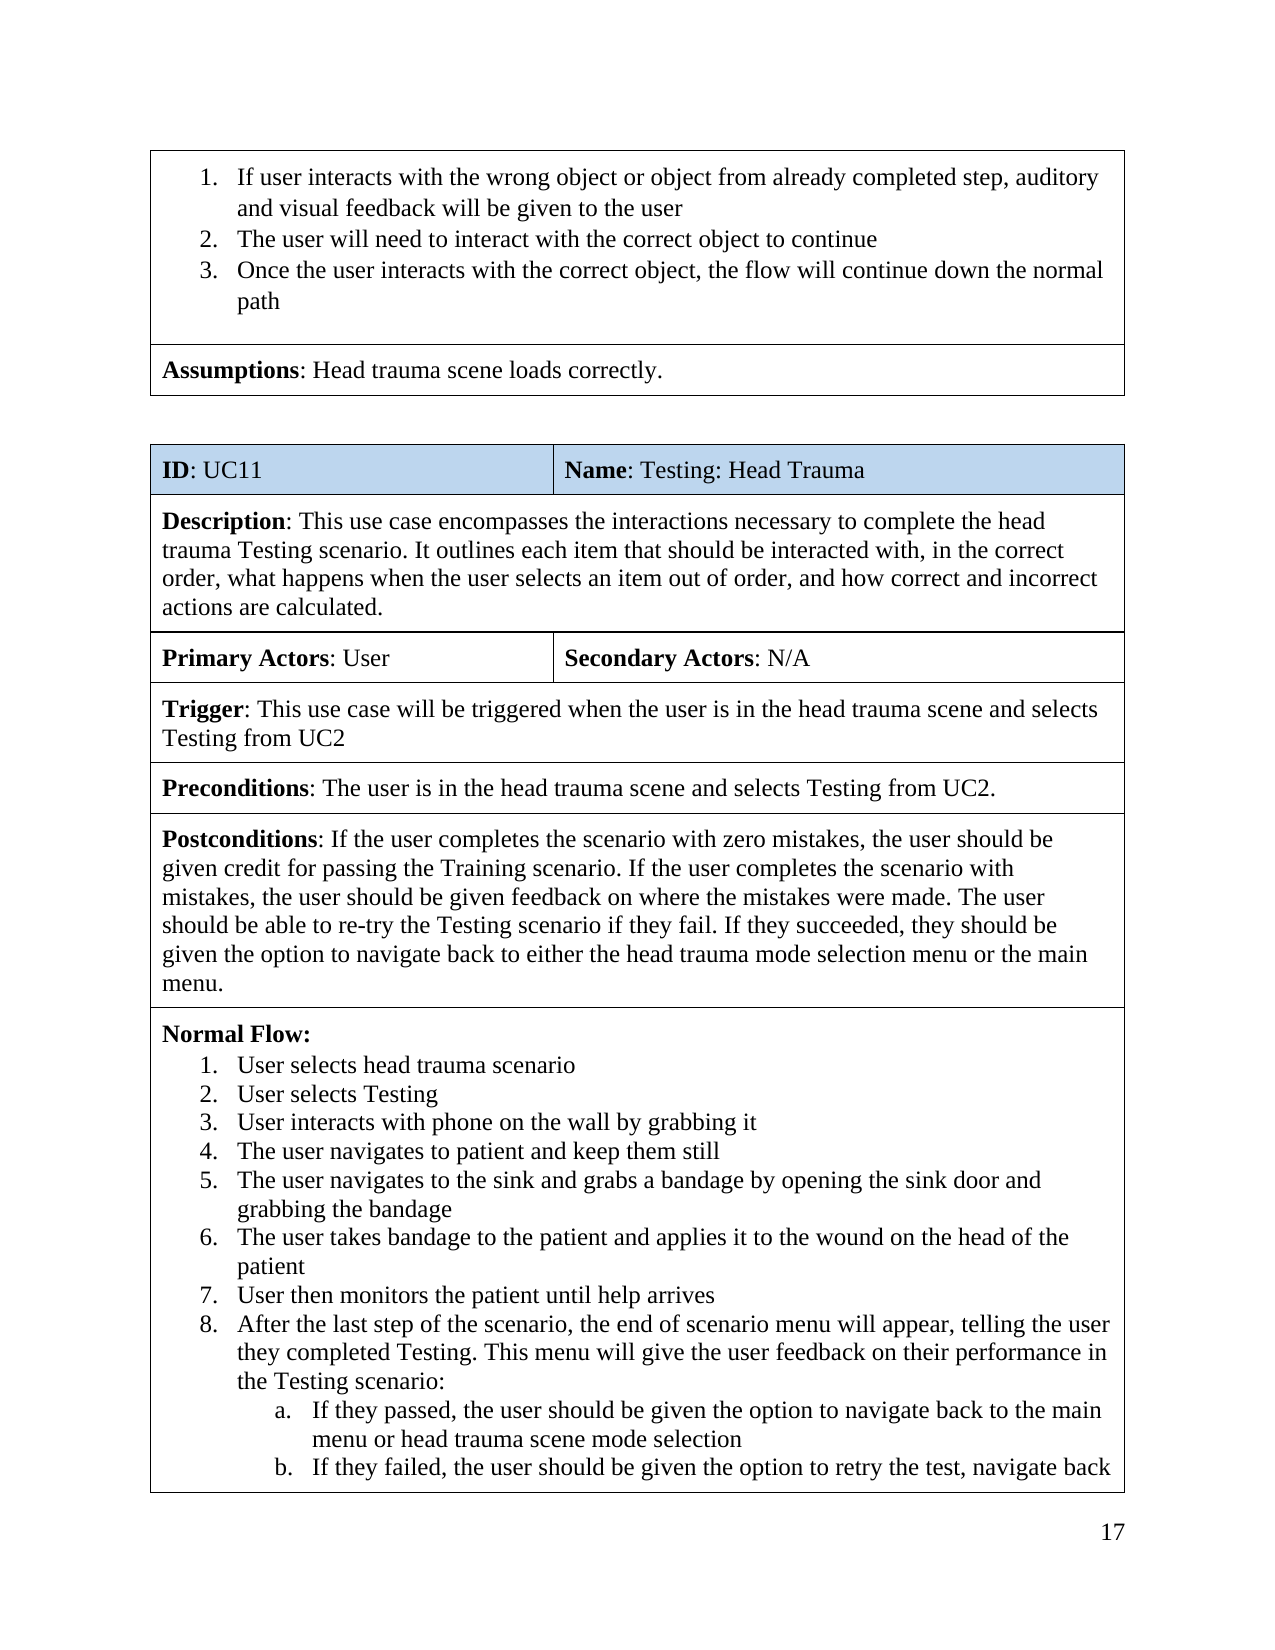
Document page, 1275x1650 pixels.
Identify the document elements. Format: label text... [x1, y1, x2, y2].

table_header ID: UC11 [151, 445, 553, 494]
table_header Name: Testing: Head Trauma [554, 445, 1124, 494]
table_cell Preconditions: The user is in the head trauma scene and selects Testing from UC2. [151, 763, 1124, 813]
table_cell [151, 151, 1124, 344]
table_cell Trigger: This use case will be triggered when the user is in the head trauma scene and selects Testing from UC2 [151, 683, 1124, 762]
table_cell Description: This use case encompasses the interactions necessary to complete the head trauma Testing scenario. It outlines each item that should be interacted with, in the correct order, what happens when the user selects an item out of order, and how correct and incorrect actions are calculated. [151, 495, 1124, 631]
table_cell Secondary Actors: N/A [554, 633, 1124, 682]
table_cell Primary Actors: User [151, 633, 553, 682]
table_cell Postconditions: If the user completes the scenario with zero mistakes, the user should be given credit for passing the Training scenario. If the user completes the scenario with mistakes, the user should be given feedback on where the mistakes were made. The user should be able to re-try the Testing scenario if they fail. If they succeeded, they should be given the option to navigate back to either the head trauma mode selection menu or the main menu. [151, 814, 1124, 1007]
table_cell Assumptions: Head trauma scene loads correctly. [151, 345, 1124, 395]
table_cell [151, 1008, 1124, 1492]
